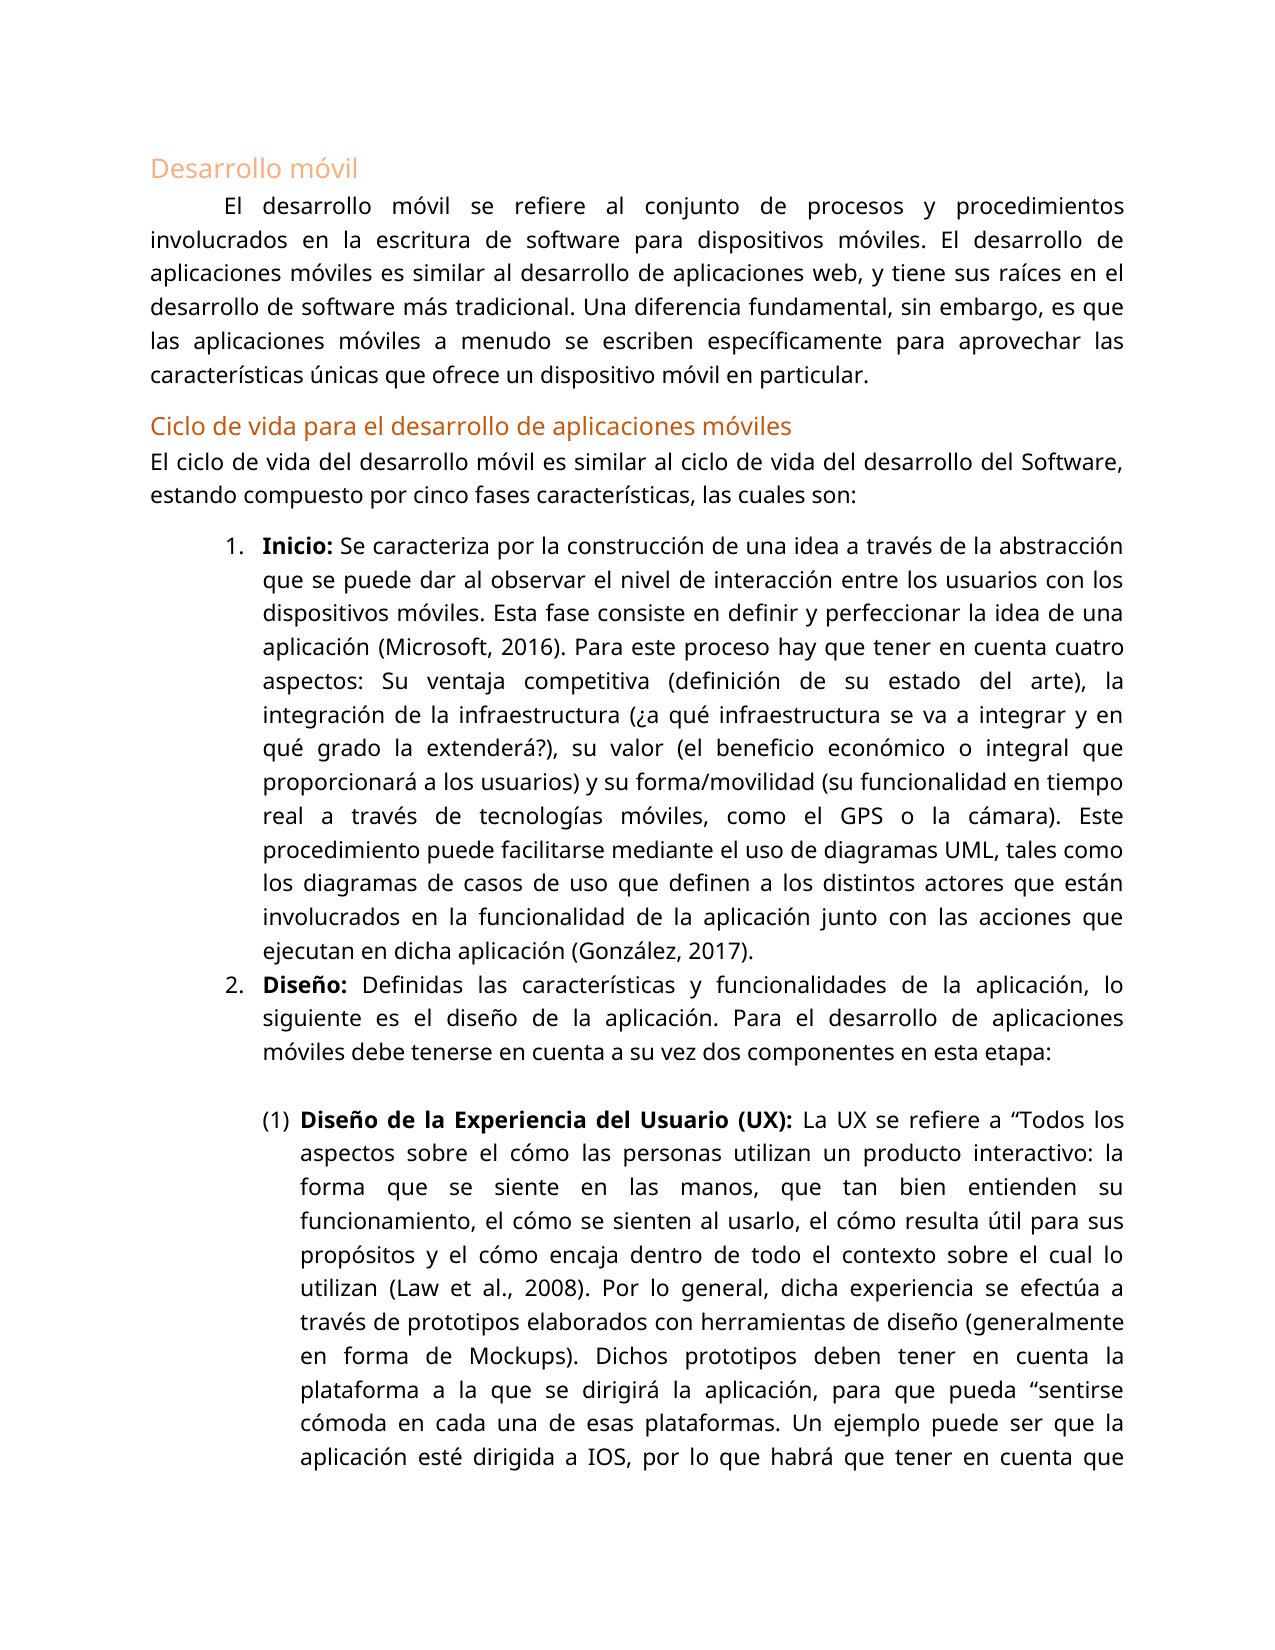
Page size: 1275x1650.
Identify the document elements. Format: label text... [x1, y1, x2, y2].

text El ciclo de vida del desarrollo móvil es similar al ciclo de vida del desarrollo del Software, estando compuesto por cinco fases características, las cuales son: [150, 446, 1125, 511]
list Inicio: Se caracteriza por la construcción de una idea a través de la abstracción que se puede dar al observar el nivel de interacción entre los usuarios con los dispositivos móviles. Esta fase consiste en definir y perfeccionar la idea de una aplicación (Microsoft, 2016). Para este proceso hay que tener en cuenta cuatro aspectos: Su ventaja competitiva (definición de su estado del arte), la integración de la infraestructura (¿a qué infraestructura se va a integrar y en qué grado la extenderá?), su valor (el beneficio económico o integral que proporcionará a los usuarios) y su forma/movilidad (su funcionalidad en tiempo real a través de tecnologías móviles, como el GPS o la cámara). Este procedimiento puede facilitarse mediante el uso de diagramas UML, tales como los diagramas de casos de uso que definen a los distintos actores que están involucrados en la funcionalidad de la aplicación junto con las acciones que ejecutan en dicha aplicación (González, 2017). [225, 530, 1125, 966]
text El desarrollo móvil se refiere al conjunto de procesos y procedimientos involucrados en la escritura de software para dispositivos móviles. El desarrollo de aplicaciones móviles es similar al desarrollo de aplicaciones web, y tiene sus raíces en el desarrollo de software más tradicional. Una diferencia fundamental, sin embargo, es que las aplicaciones móviles a menudo se escriben específicamente para aprovechar las características únicas que ofrece un dispositivo móvil en particular. [150, 190, 1125, 390]
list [262, 1104, 1125, 1472]
subtitle Ciclo de vida para el desarrollo de aplicaciones móviles [150, 409, 1125, 443]
list Diseño: Definidas las características y funcionalidades de la aplicación, lo siguiente es el diseño de la aplicación. Para el desarrollo de aplicaciones móviles debe tenerse en cuenta a su vez dos componentes en esta etapa: [225, 969, 1125, 1067]
subtitle Desarrollo móvil [150, 150, 1125, 187]
